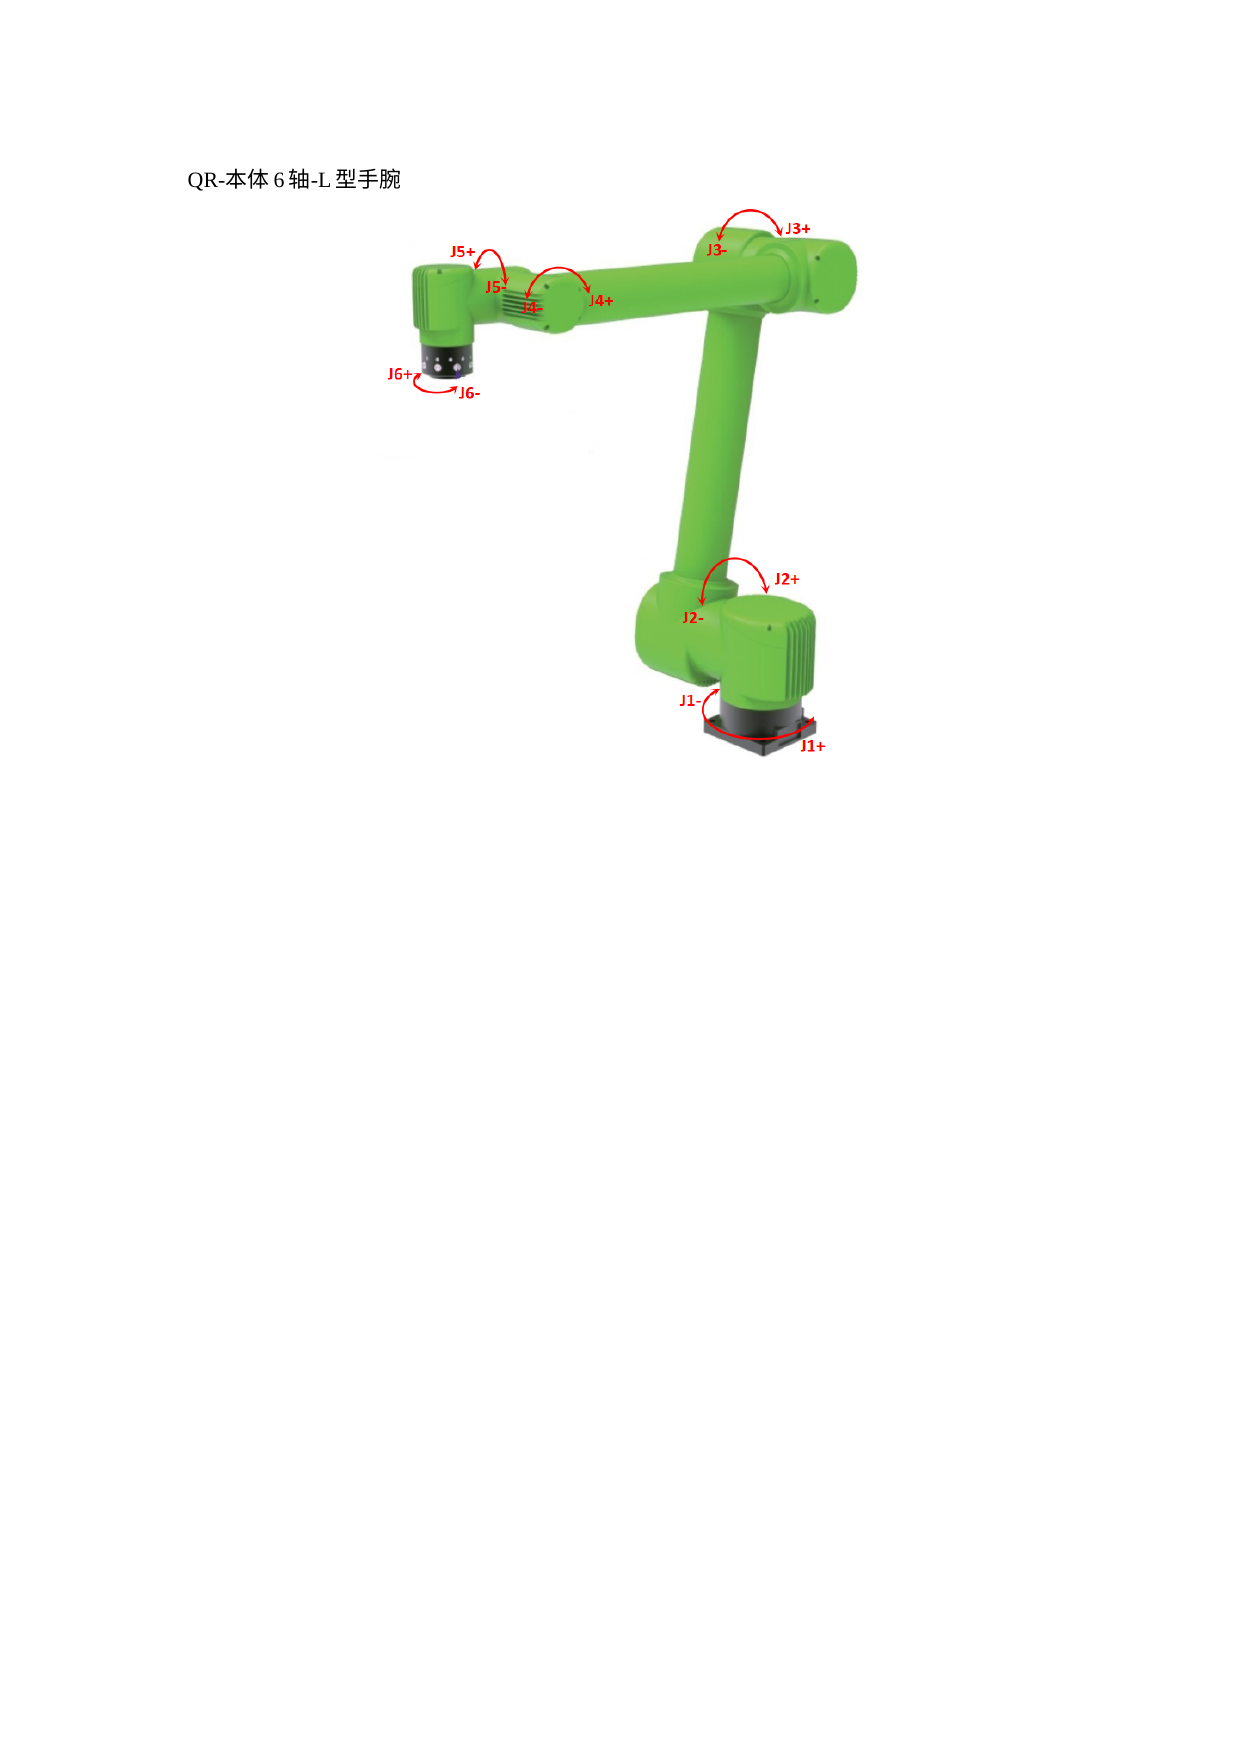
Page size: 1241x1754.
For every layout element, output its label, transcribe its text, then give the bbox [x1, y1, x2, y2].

picture [377, 194, 863, 764]
text QR-本体6轴-L型手腕 [187, 162, 1053, 194]
